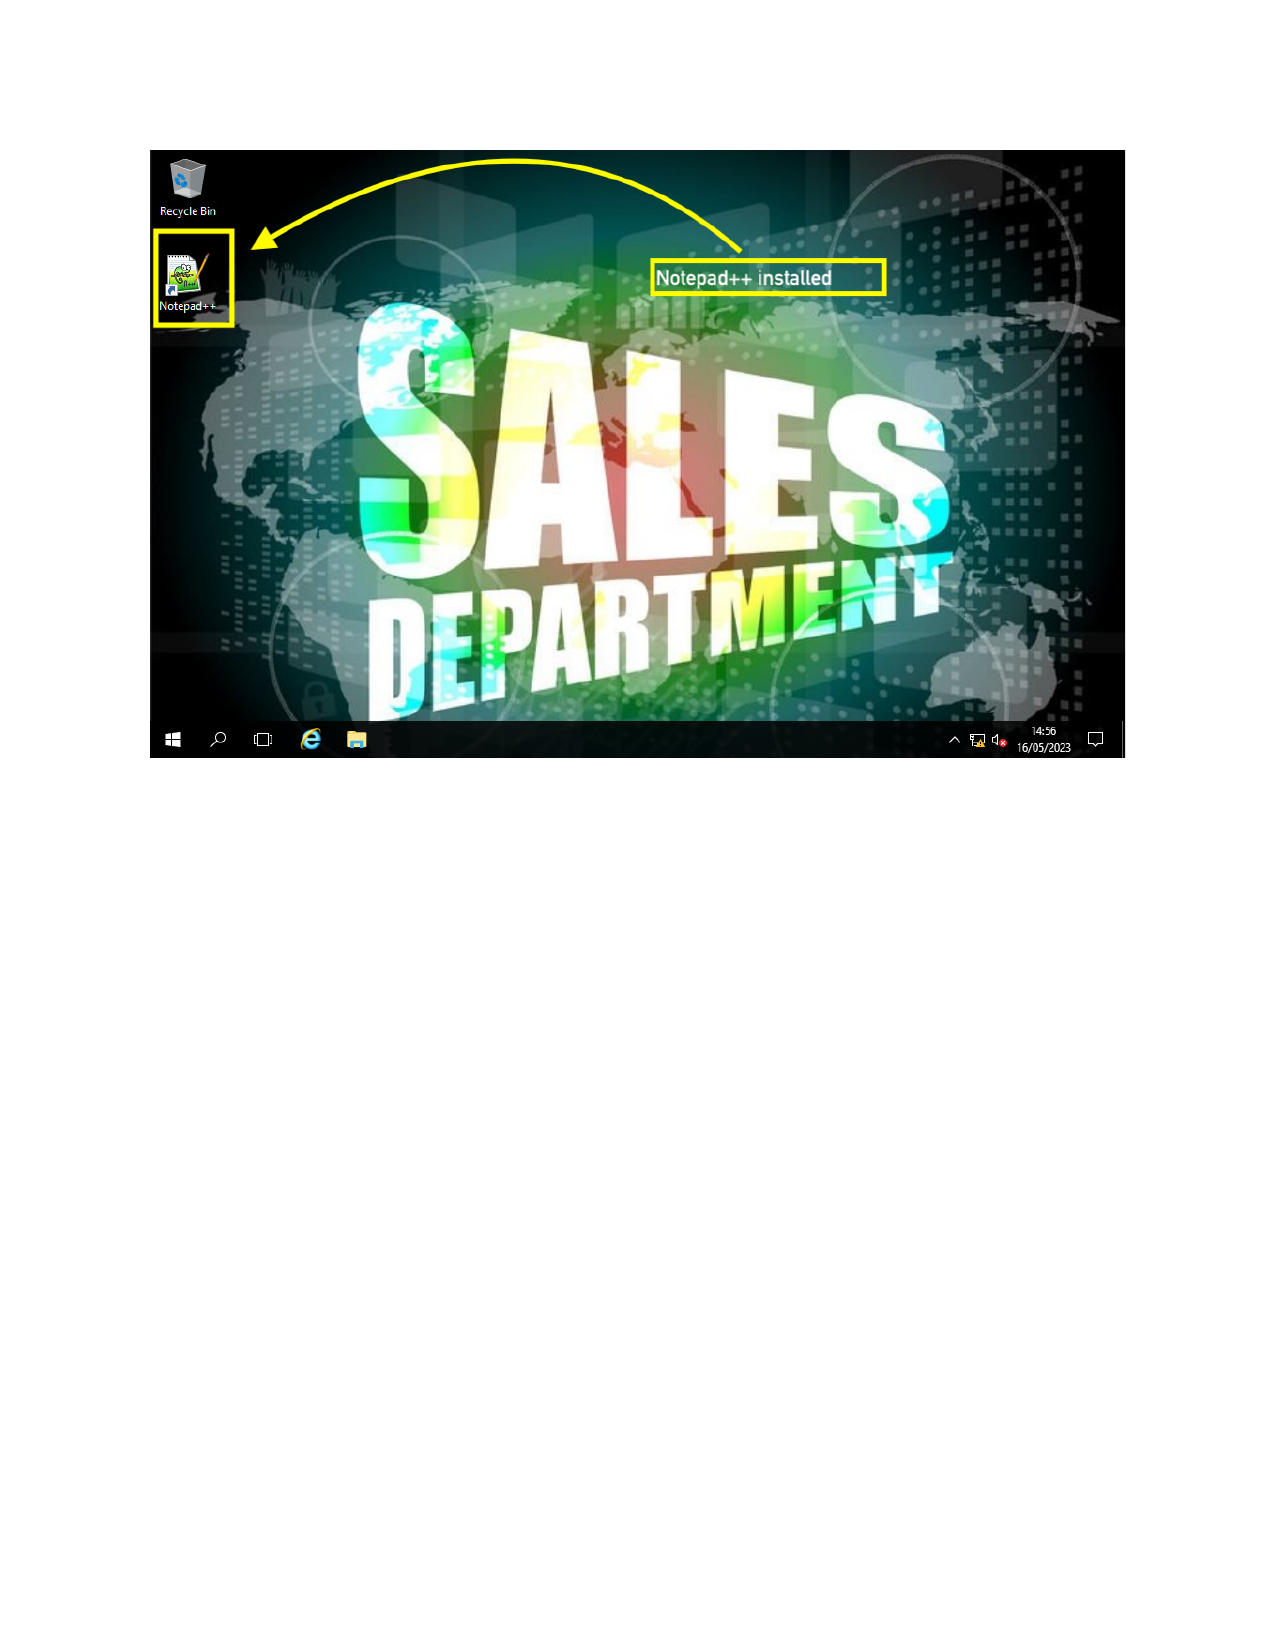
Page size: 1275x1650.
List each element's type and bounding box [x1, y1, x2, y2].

picture [150, 150, 1125, 758]
